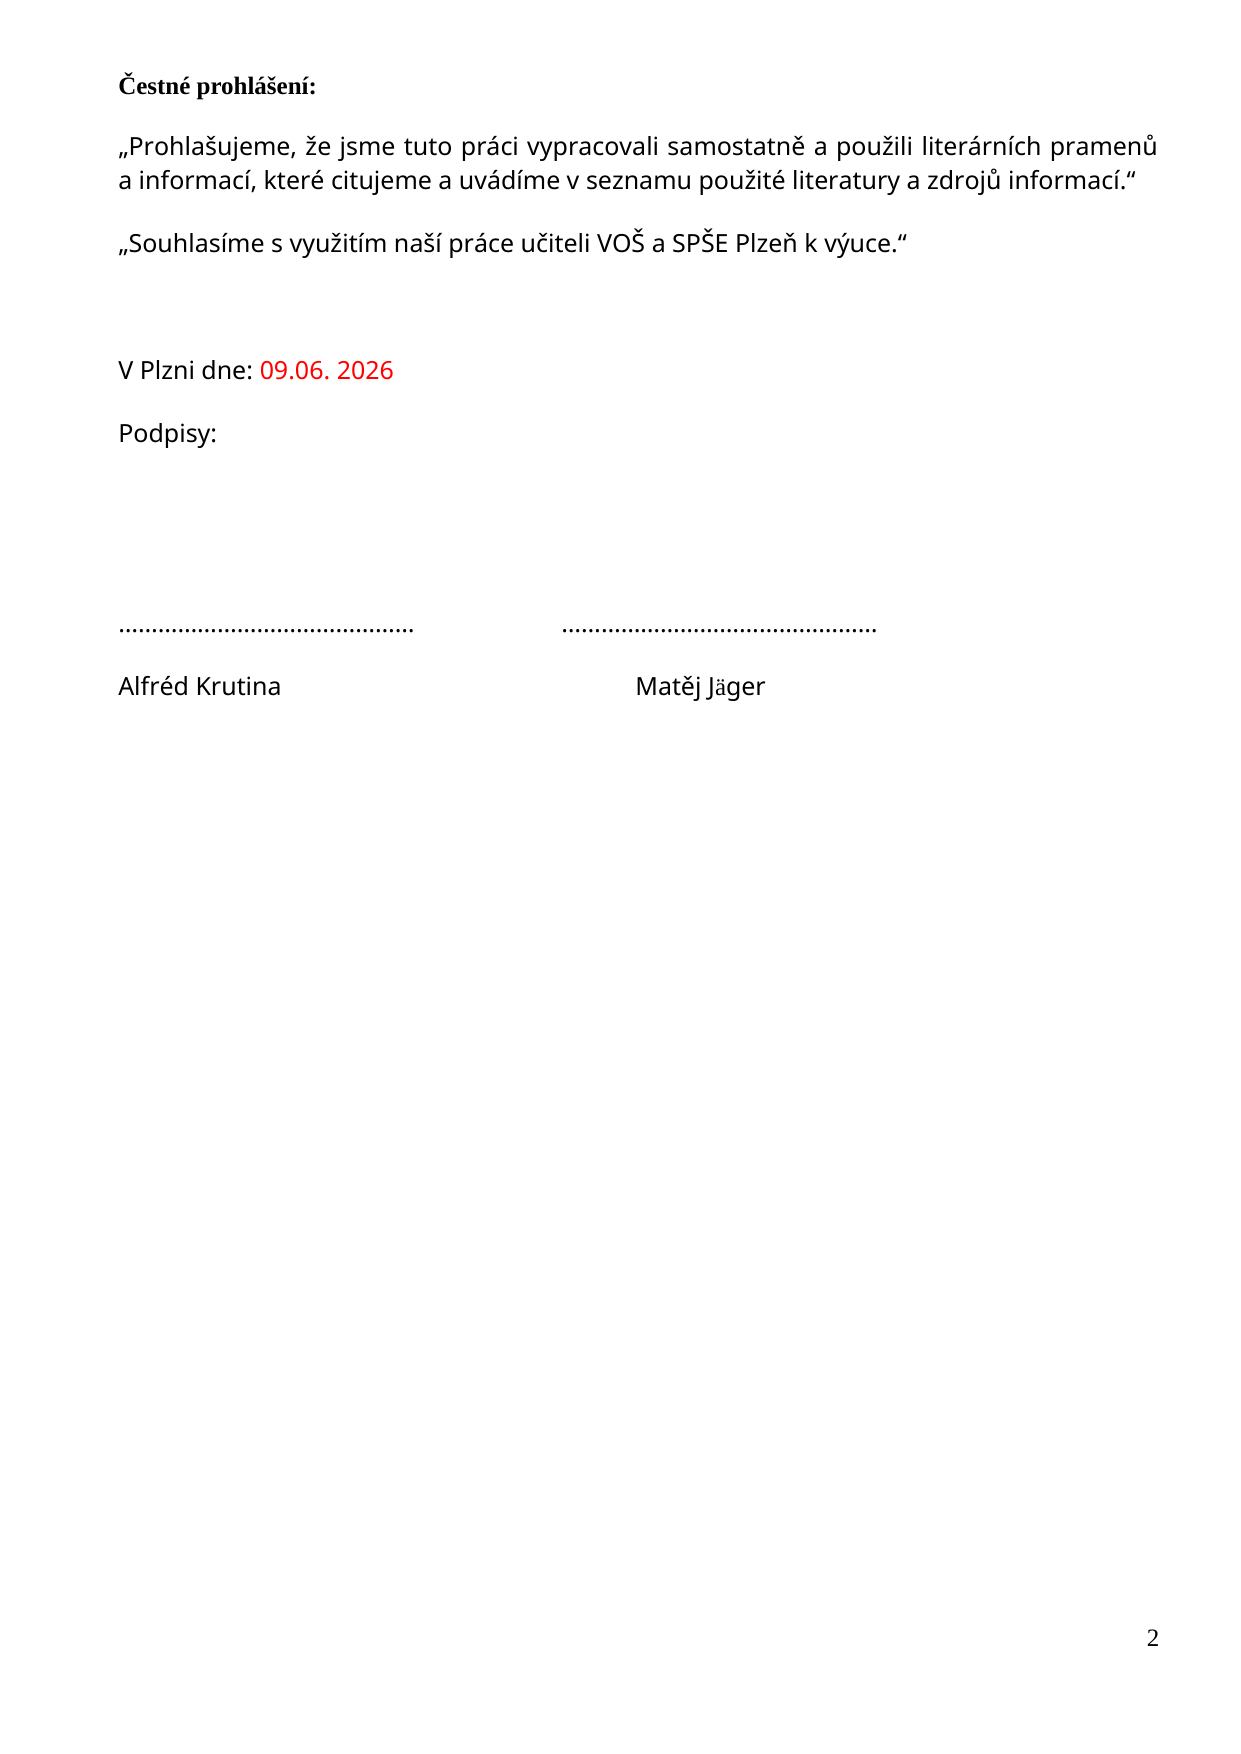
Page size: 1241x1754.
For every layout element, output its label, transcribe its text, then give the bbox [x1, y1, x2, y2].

text Alfréd Krutina Matěj Jäger [118, 669, 1159, 703]
text V Plzni dne: 09.06. 2026 [118, 353, 1159, 387]
text „Souhlasíme s využitím naší práce učiteli VOŠ a SPŠE Plzeň k výuce.“ [118, 226, 1159, 260]
text ……………………………………… ………………………………………… [118, 606, 1159, 639]
text „Prohlašujeme, že jsme tuto práci vypracovali samostatně a použili literárních pramenů a informací, které citujeme a uvádíme v seznamu použité literatury a zdrojů informací.“ [118, 129, 1159, 197]
text Podpisy: [118, 416, 1159, 450]
text Čestné prohlášení: [118, 71, 1159, 100]
